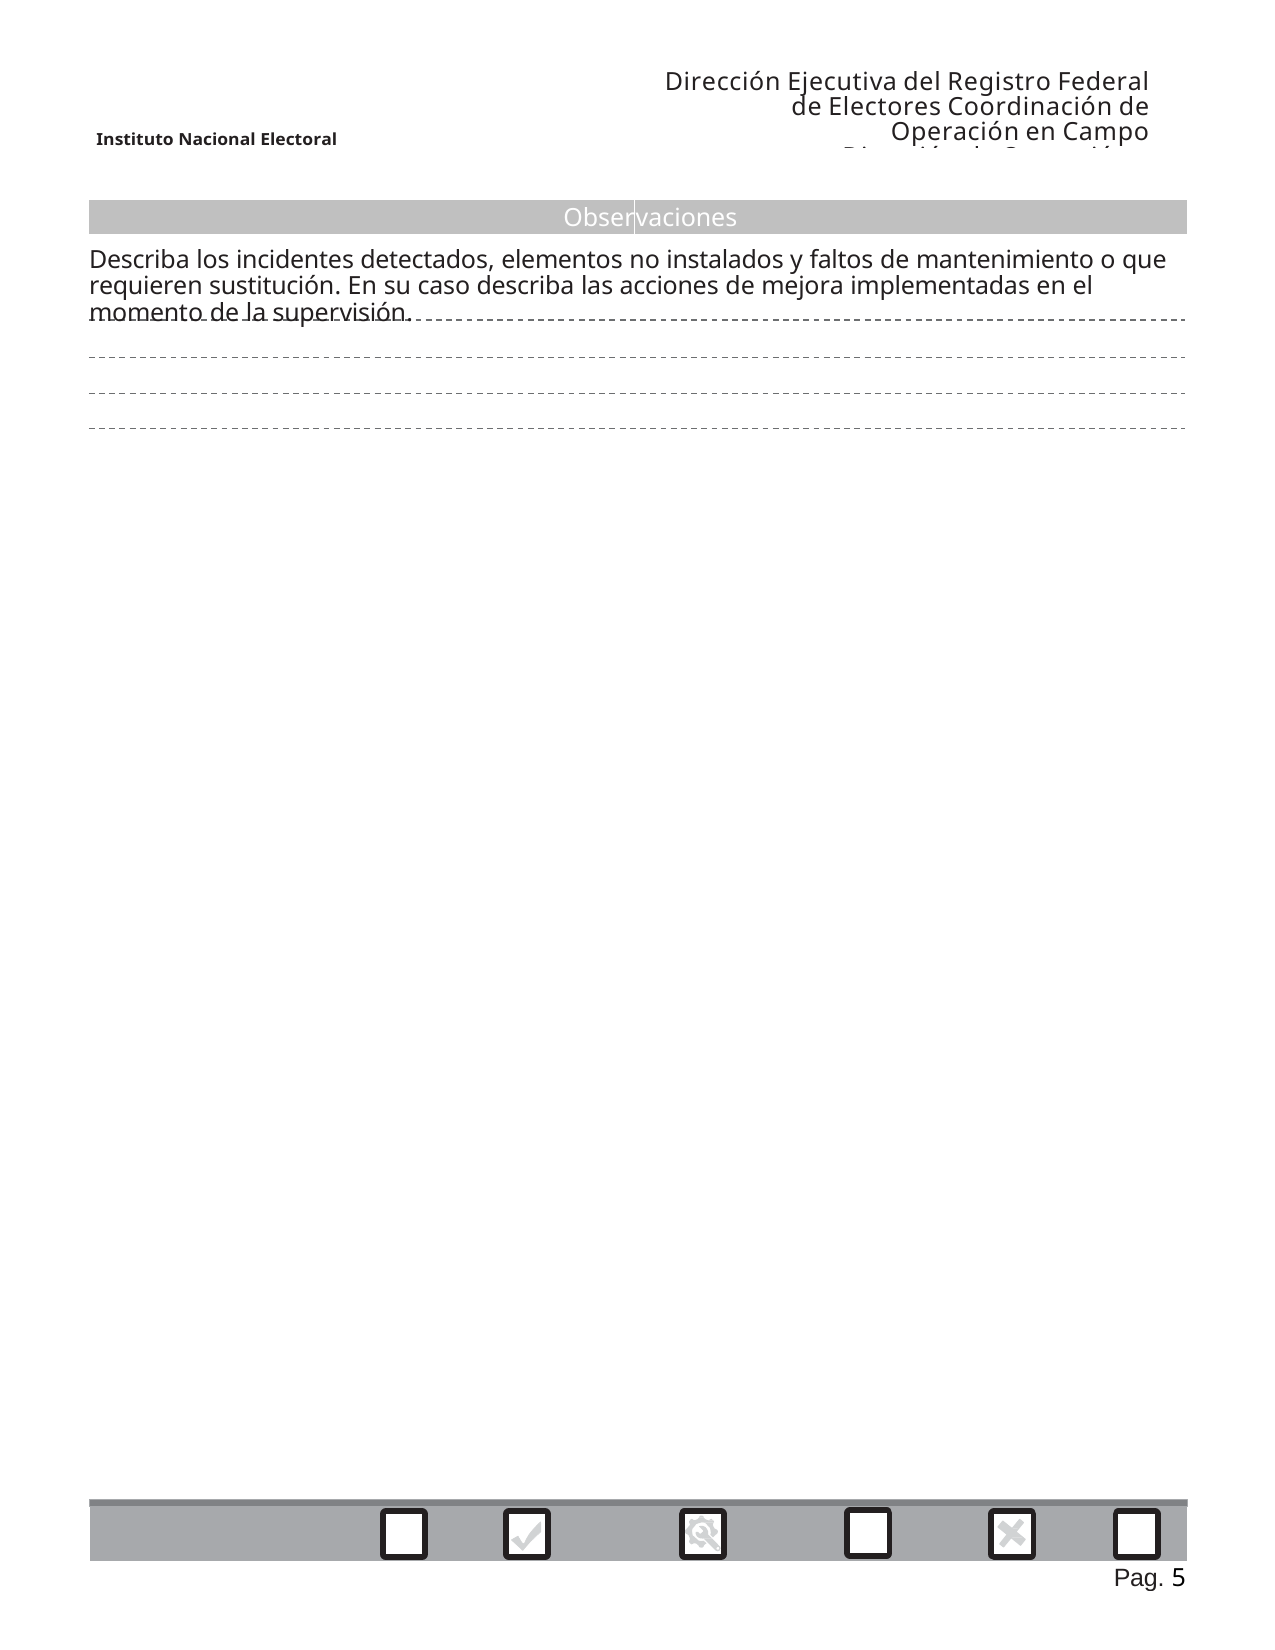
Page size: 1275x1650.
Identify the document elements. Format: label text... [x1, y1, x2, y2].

text Observaciones [89, 199, 1202, 234]
text Describa los incidentes detectados, elementos no instalados y faltos de mantenimiento o que requieren sustitución. En su caso describa las acciones de mejora implementadas en el momento de la supervisión. [89, 247, 1202, 329]
